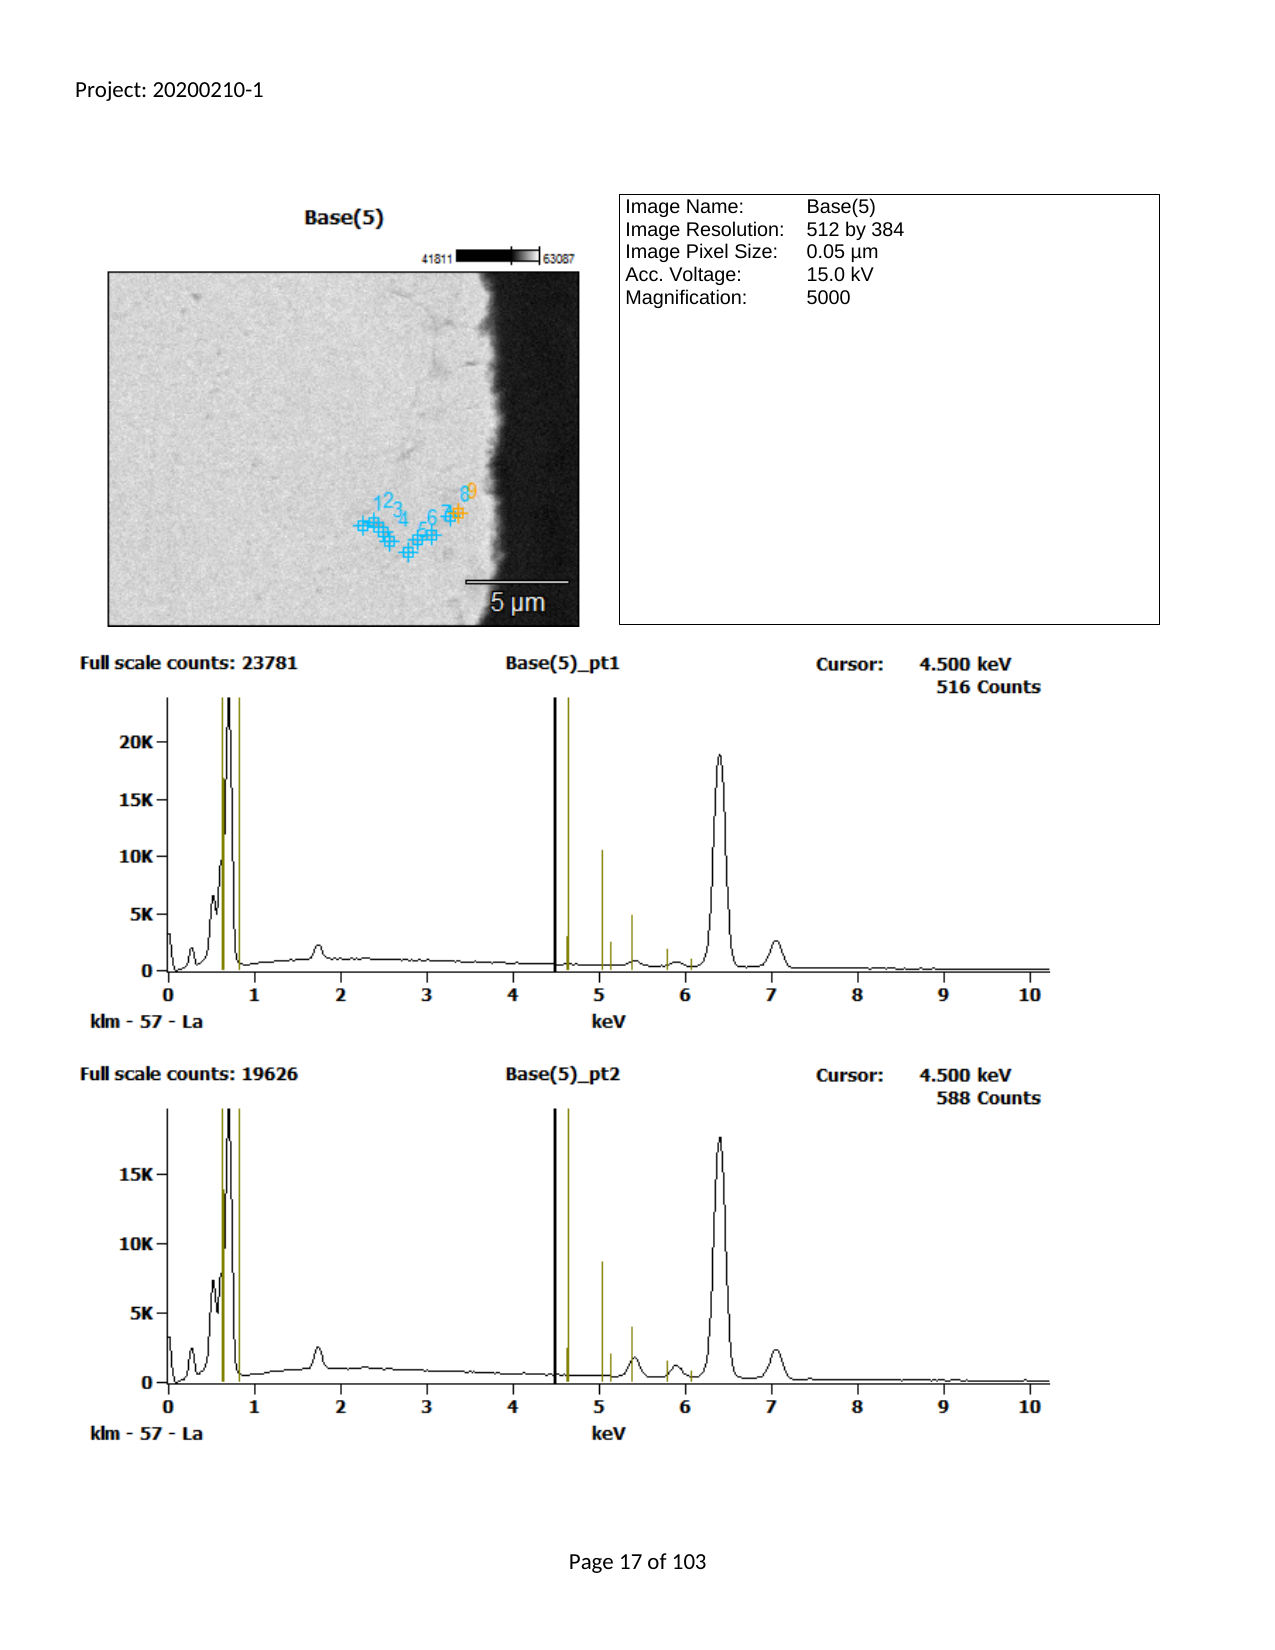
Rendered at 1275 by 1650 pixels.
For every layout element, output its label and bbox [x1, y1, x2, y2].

picture [75, 651, 1050, 1038]
picture [75, 1063, 1050, 1450]
picture [75, 198, 614, 627]
